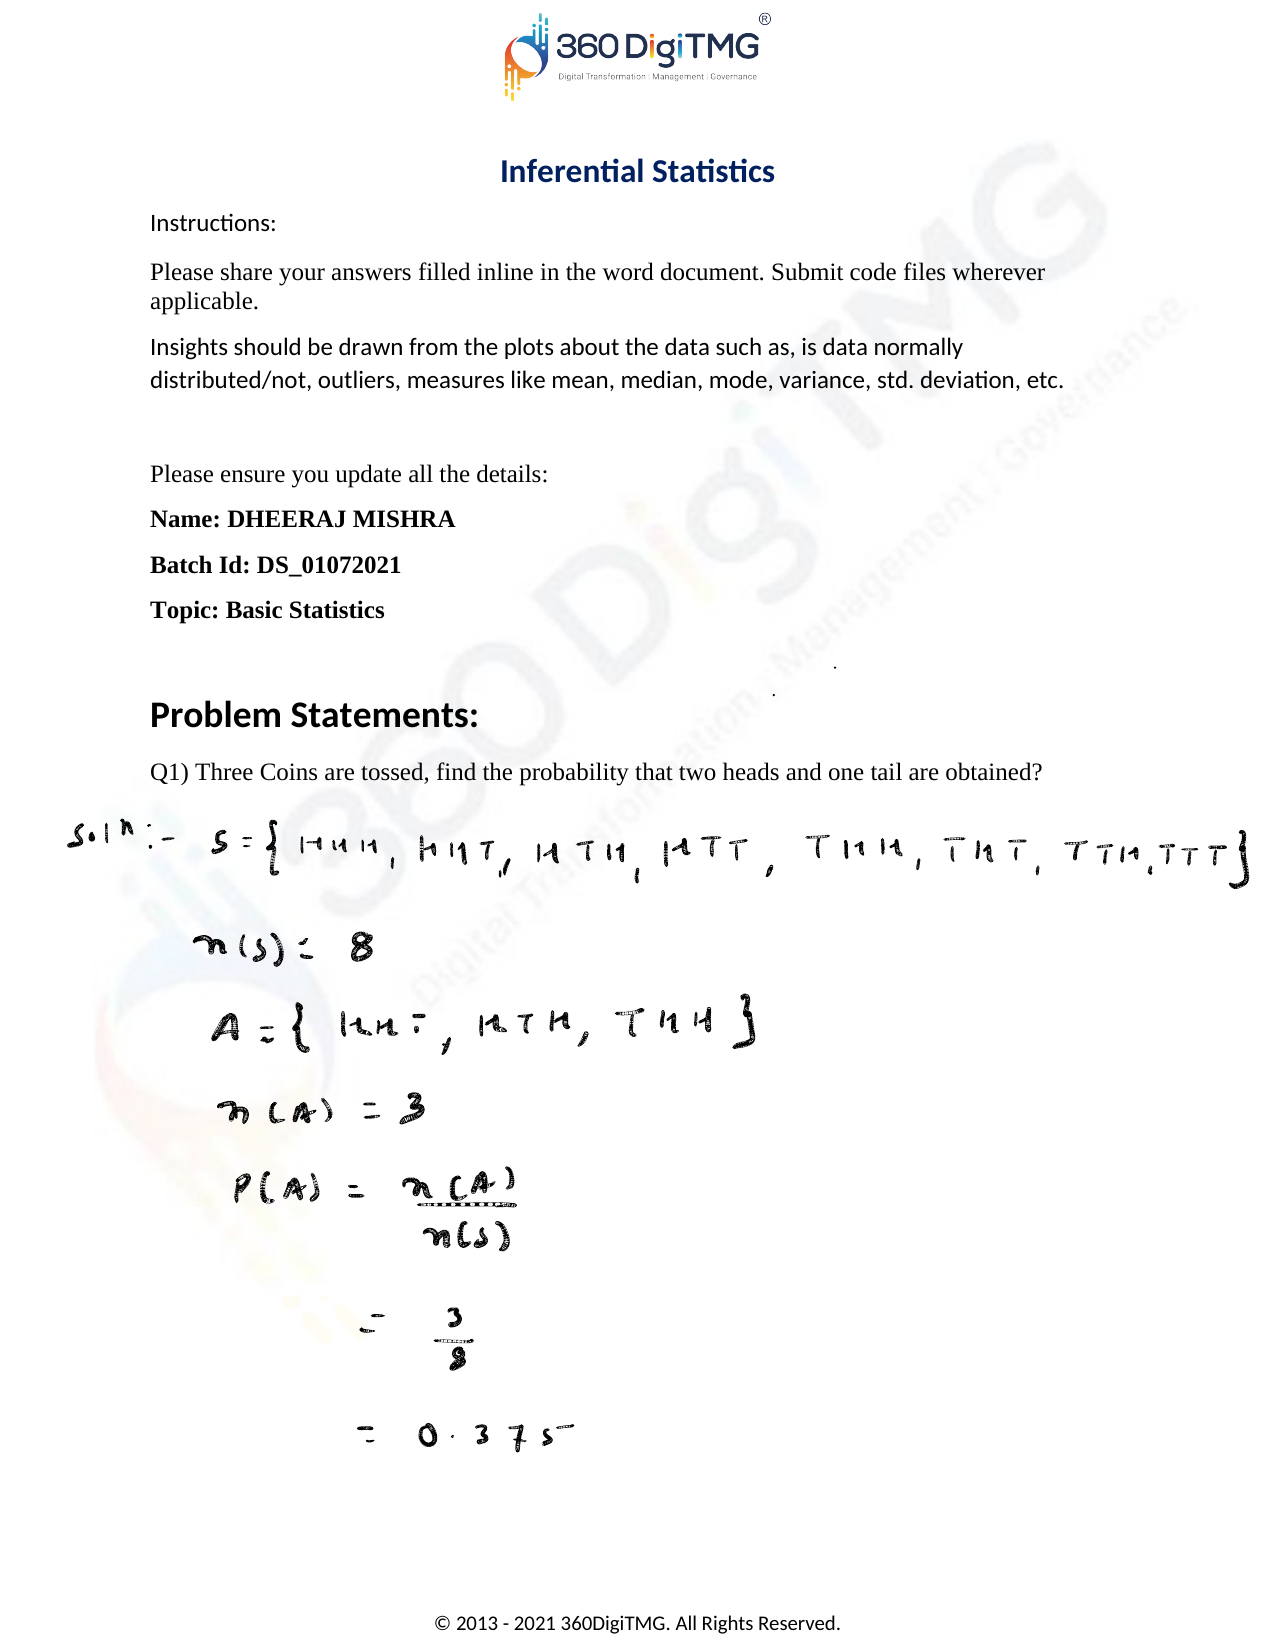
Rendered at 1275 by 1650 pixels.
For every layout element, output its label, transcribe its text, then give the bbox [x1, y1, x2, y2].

text Name: DHEERAJ MISHRA [150, 504, 1125, 533]
text Problem Statements: [150, 691, 1125, 737]
text Q1) Three Coins are tossed, find the probability that two heads and one tail are obtained? [150, 757, 1125, 786]
picture [500, 8, 773, 103]
text Please ensure you update all the details: [150, 459, 1125, 488]
text Insights should be drawn from the plots about the data such as, is data normally distributed/not, outliers, measures like mean, median, mode, variance, std. deviation, etc. [150, 331, 1125, 394]
picture [54, 138, 1221, 1366]
text Batch Id: DS_01072021 [150, 550, 1125, 579]
text Topic: Basic Statistics [150, 595, 1125, 624]
text Inferential Statistics [150, 150, 1125, 191]
text Please share your answers filled inline in the word document. Submit code files wherever applicable. [150, 257, 1125, 314]
text Instructions: [150, 207, 1125, 238]
